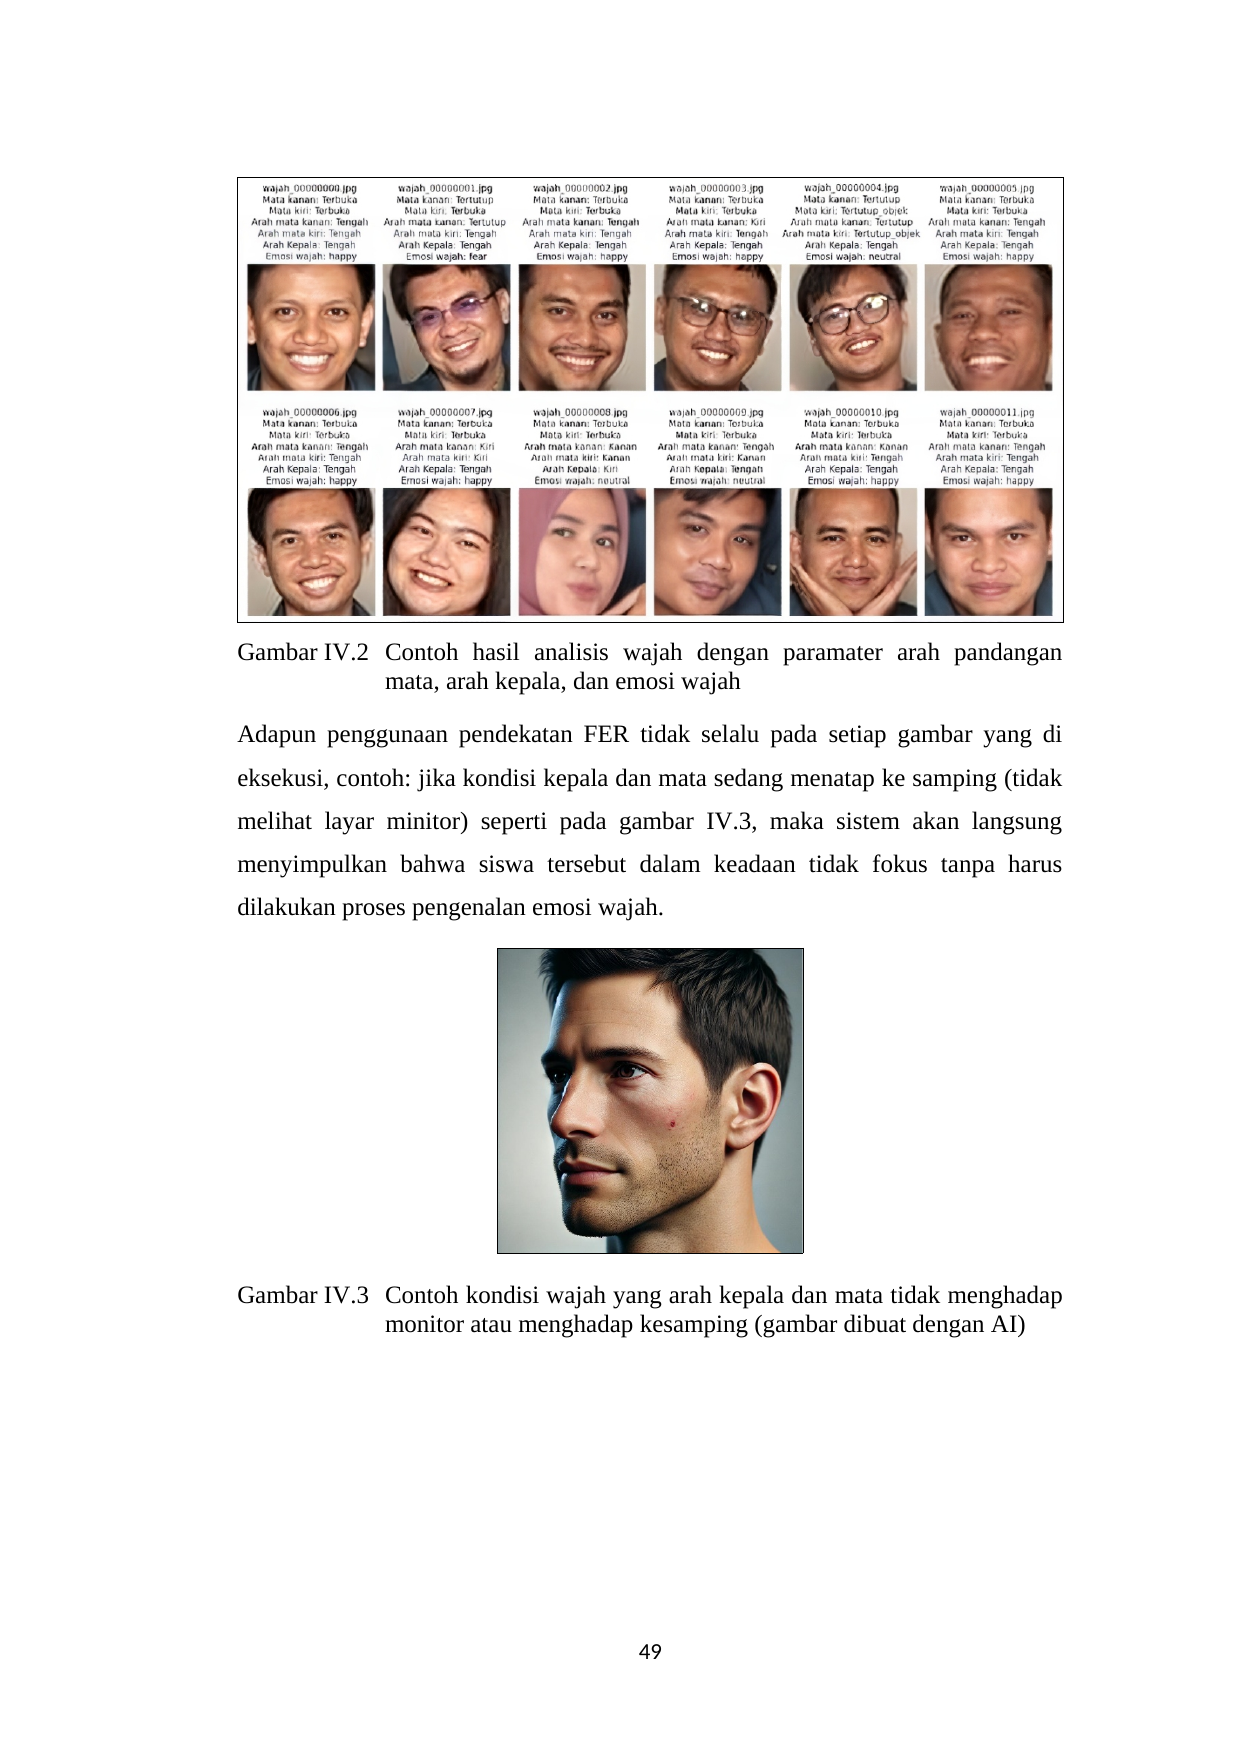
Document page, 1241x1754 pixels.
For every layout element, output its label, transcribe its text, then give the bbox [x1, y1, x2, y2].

text Gambar IV.3 Contoh kondisi wajah yang arah kepala dan mata tidak menghadap monitor atau menghadap kesamping (gambar dibuat dengan AI) [237, 1280, 1063, 1338]
text Adapun penggunaan pendekatan FER tidak selalu pada setiap gambar yang di eksekusi, contoh: jika kondisi kepala dan mata sedang menatap ke samping (tidak melihat layar minitor) seperti pada gambar IV.3, maka sistem akan langsung menyimpulkan bahwa siswa tersebut dalam keadaan tidak fokus tanpa harus dilakukan proses pengenalan emosi wajah. [237, 719, 1063, 921]
picture [498, 949, 803, 1253]
picture [238, 178, 1063, 622]
